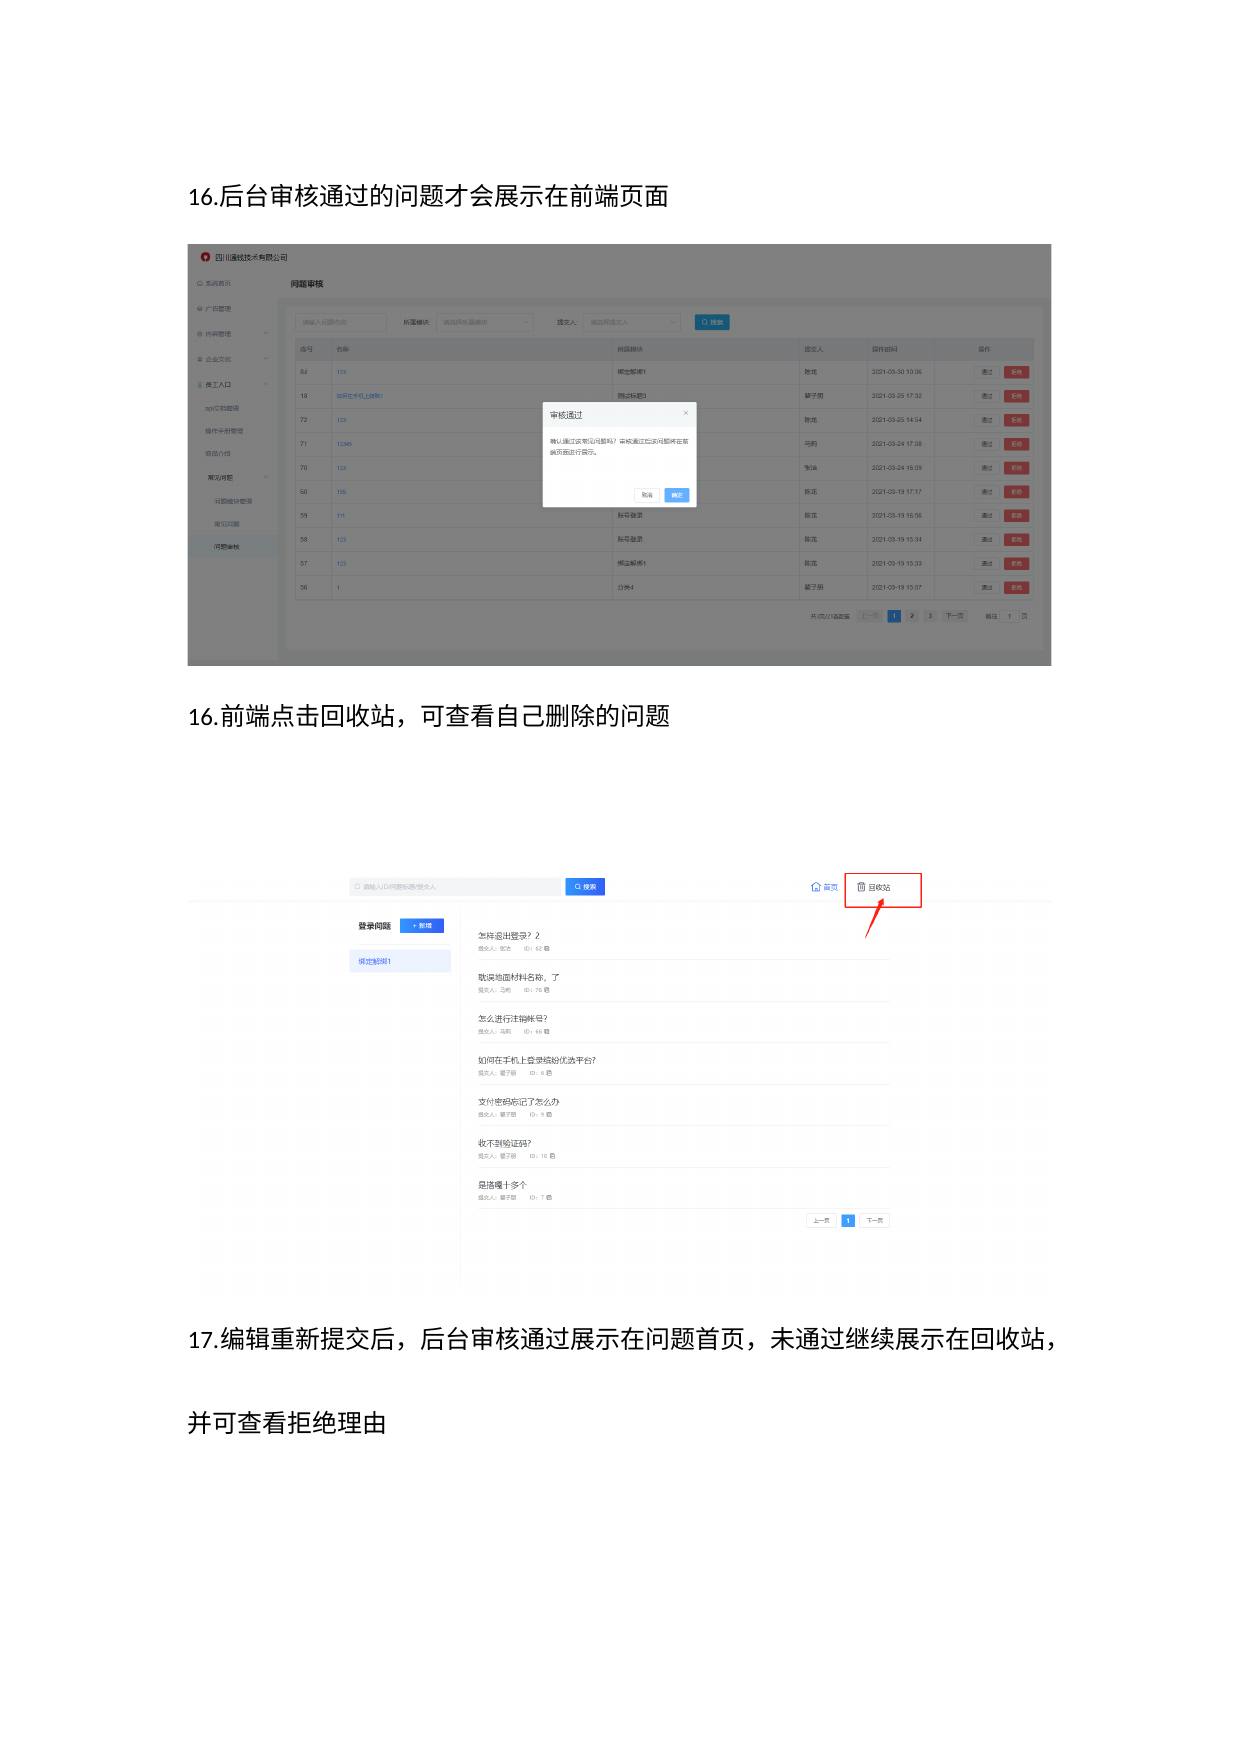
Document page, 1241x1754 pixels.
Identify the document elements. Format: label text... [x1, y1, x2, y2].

list 编辑重新提交后，后台审核通过展示在问题首页，未通过继续展示在回收站，并可查看拒绝理由 [187, 1305, 1053, 1454]
picture [187, 873, 1052, 1296]
list 16.后台审核通过的问题才会展示在前端页面 [187, 162, 1053, 227]
picture [187, 244, 1052, 666]
